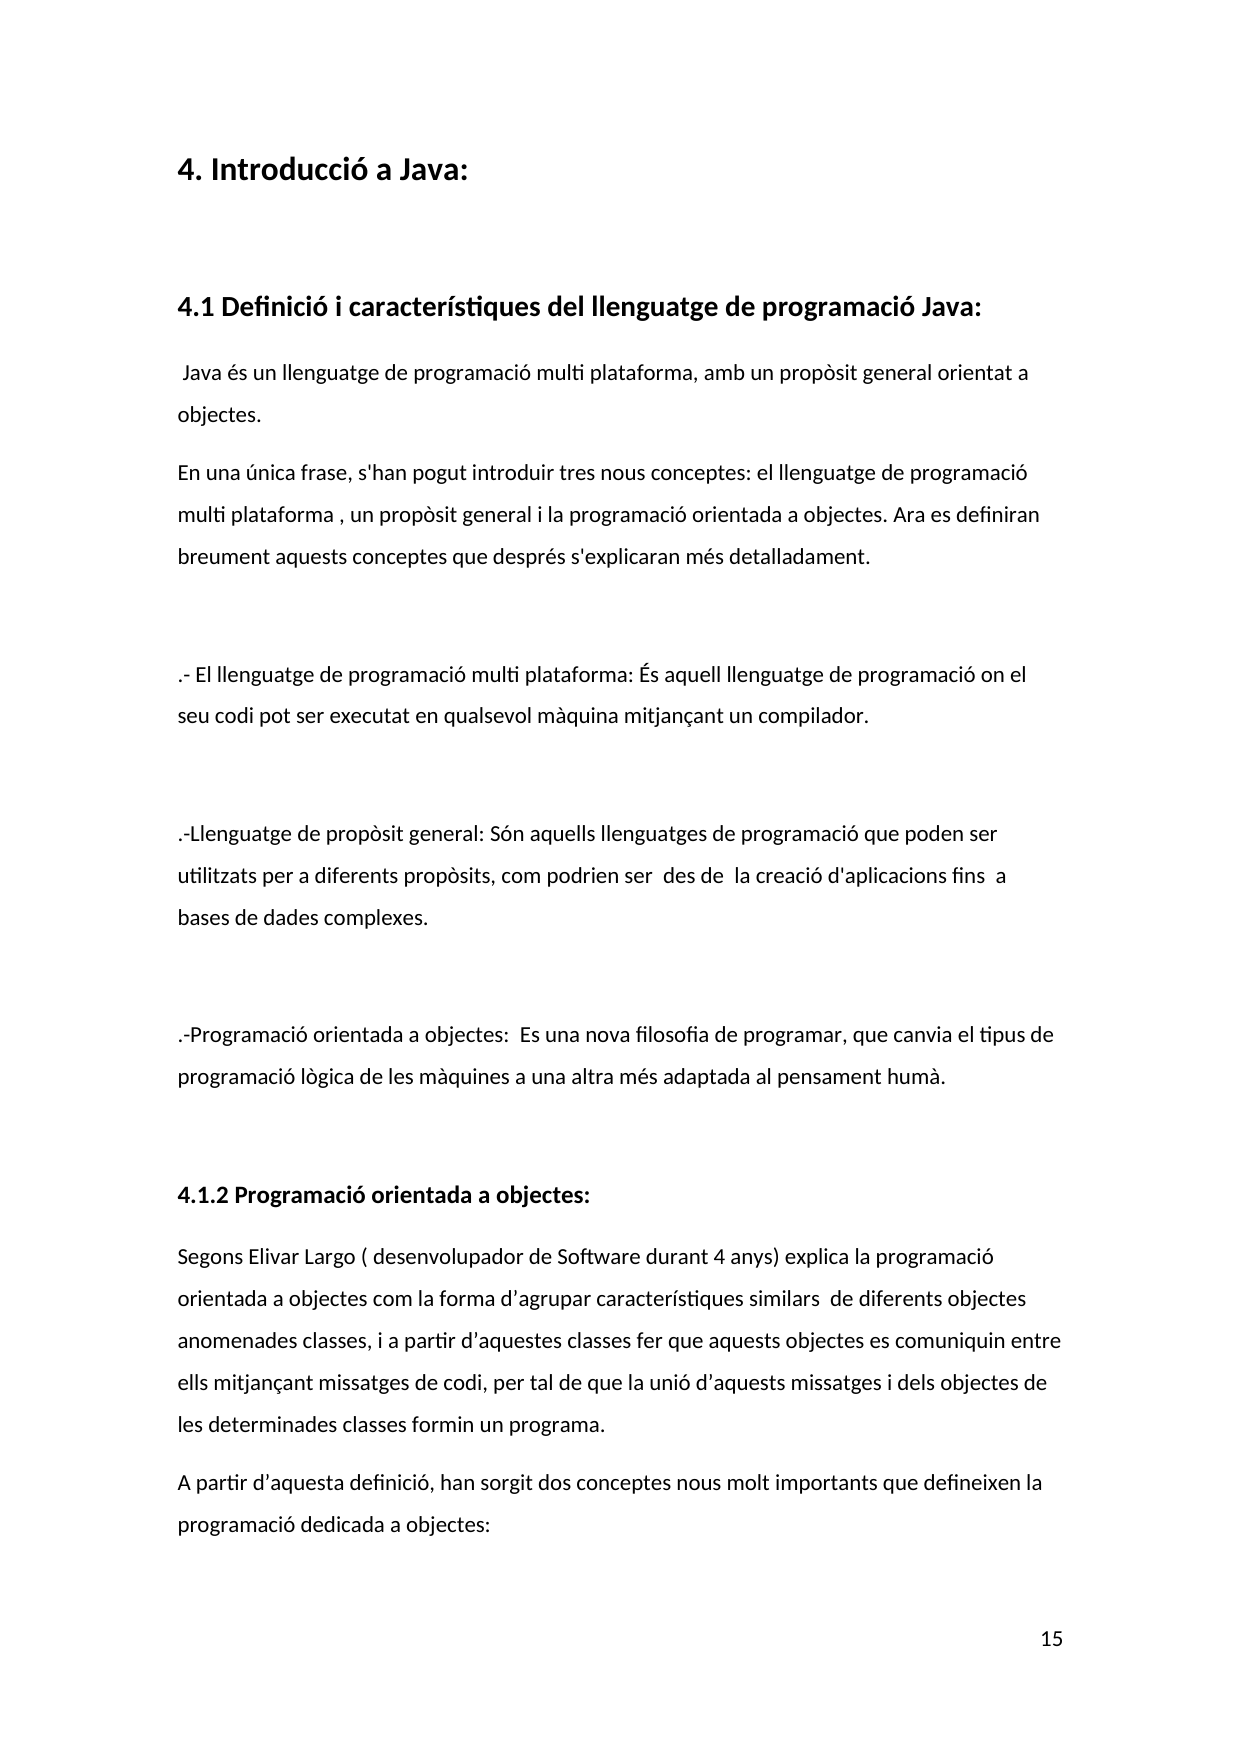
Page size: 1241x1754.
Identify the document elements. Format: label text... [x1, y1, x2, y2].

text .-Programació orientada a objectes: Es una nova filosofia de programar, que canvia el tipus de programació lògica de les màquines a una altra més adaptada al pensament humà. [177, 1020, 1063, 1090]
text 4.1 Definició i característiques del llenguatge de programació Java: [177, 288, 1063, 323]
text 4.1.2 Programació orientada a objectes: [177, 1179, 1063, 1210]
text A partir d’aquesta definició, han sorgit dos conceptes nous molt importants que defineixen la programació dedicada a objectes: [177, 1468, 1063, 1538]
text Segons Elivar Largo ( desenvolupador de Software durant 4 anys) explica la programació orientada a objectes com la forma d’agrupar característiques similars de diferents objectes anomenades classes, i a partir d’aquestes classes fer que aquests objectes es comuniquin entre ells mitjançant missatges de codi, per tal de que la unió d’aquests missatges i dels objectes de les determinades classes formin un programa. [177, 1242, 1063, 1438]
text 4. Introducció a Java: [177, 148, 1063, 188]
text En una única frase, s'han pogut introduir tres nous conceptes: el llenguatge de programació multi plataforma , un propòsit general i la programació orientada a objectes. Ara es definiran breument aquests conceptes que després s'explicaran més detalladament. [177, 458, 1063, 570]
text .-Llenguatge de propòsit general: Són aquells llenguatges de programació que poden ser utilitzats per a diferents propòsits, com podrien ser des de la creació d'aplicacions fins a bases de dades complexes. [177, 819, 1063, 931]
text .- El llenguatge de programació multi plataforma: És aquell llenguatge de programació on el seu codi pot ser executat en qualsevol màquina mitjançant un compilador. [177, 660, 1063, 730]
text Java és un llenguatge de programació multi plataforma, amb un propòsit general orientat a objectes. [177, 358, 1063, 428]
